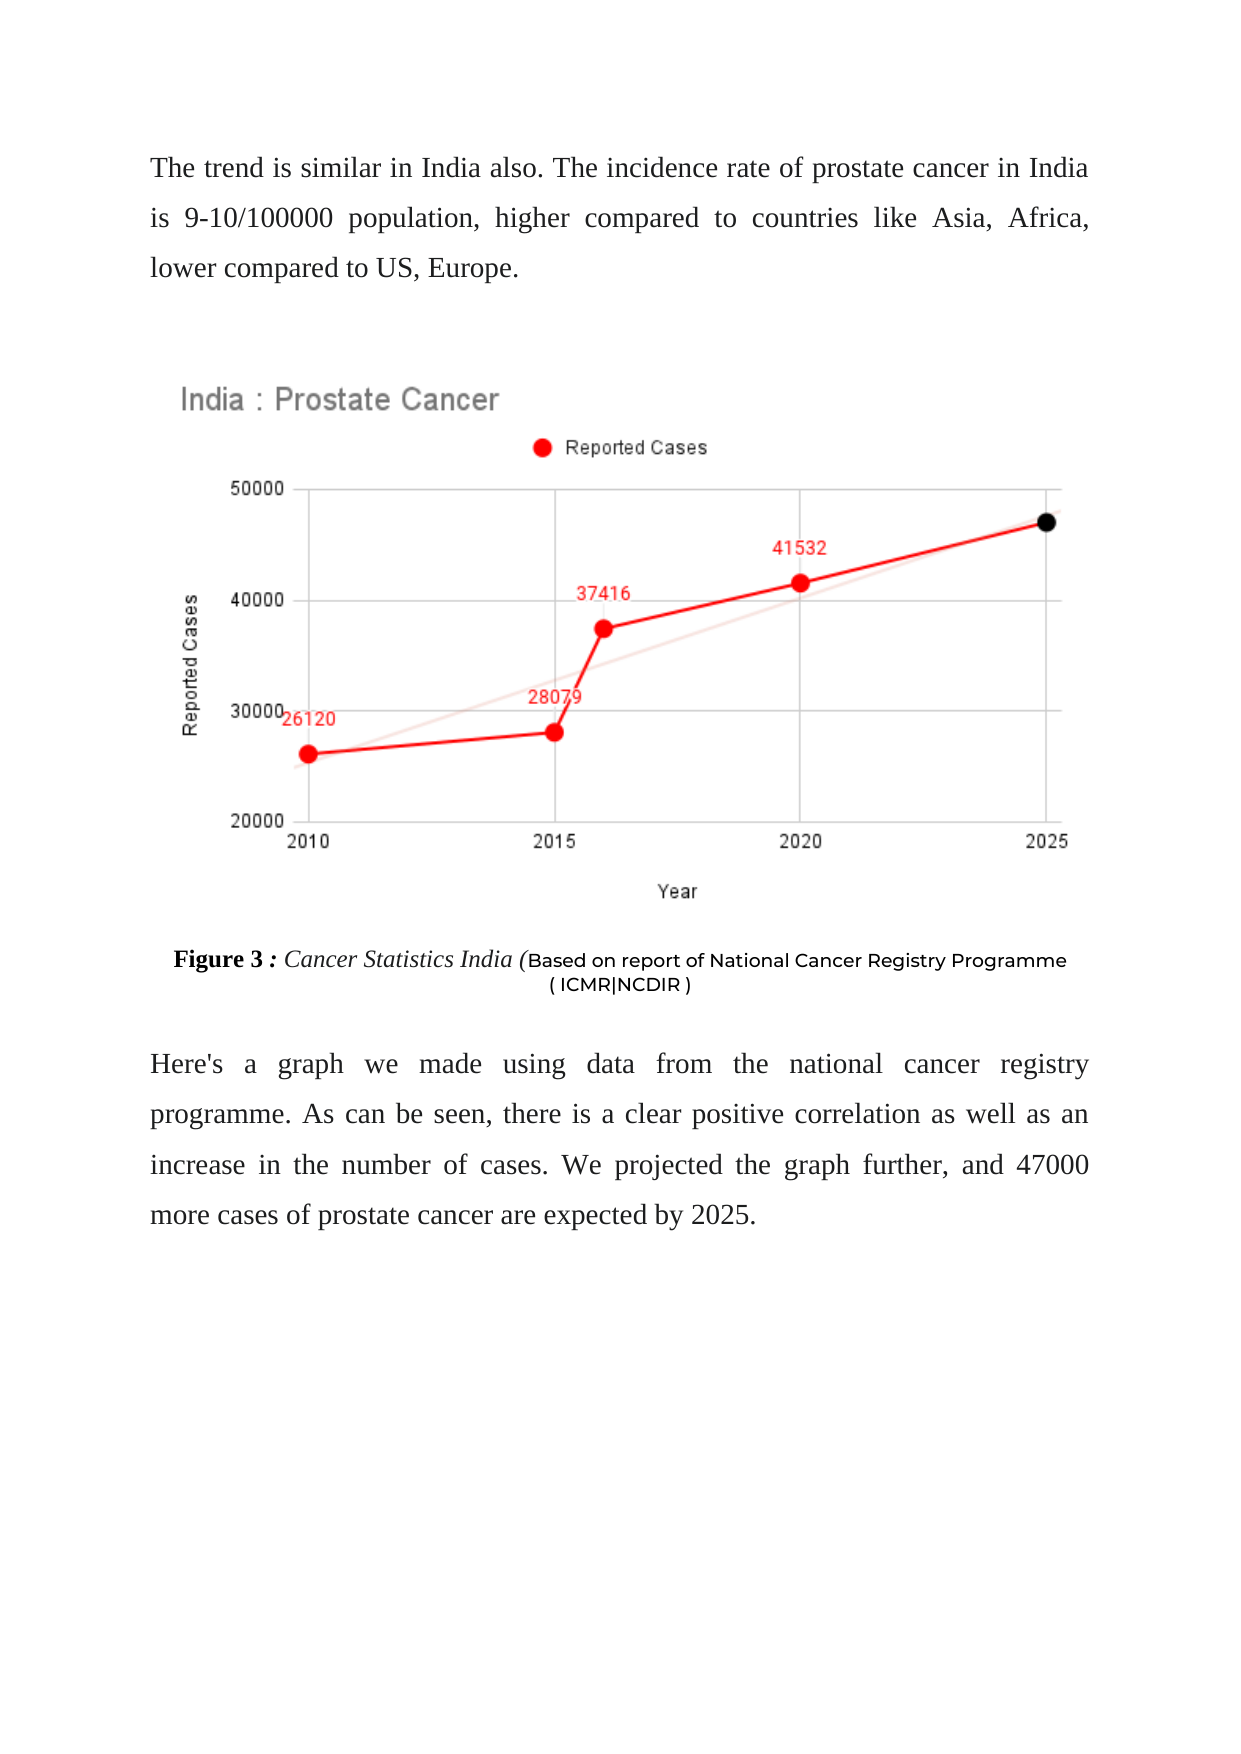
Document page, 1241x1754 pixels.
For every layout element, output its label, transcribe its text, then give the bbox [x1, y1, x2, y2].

picture [150, 351, 1091, 933]
text The trend is similar in India also. The incidence rate of prostate cancer in India is 9-10/100000 population, higher compared to countries like Asia, Africa, lower compared to US, Europe. [150, 150, 1090, 284]
text Here's a graph we made using data from the national cancer registry programme. As can be seen, there is a clear positive correlation as well as an increase in the number of cases. We projected the graph further, and 47000 more cases of prostate cancer are expected by 2025. [150, 1046, 1090, 1231]
text Figure 3 : Cancer Statistics India (Based on report of National Cancer Registry Programme ( ICMR|NCDIR ) [150, 944, 1090, 996]
